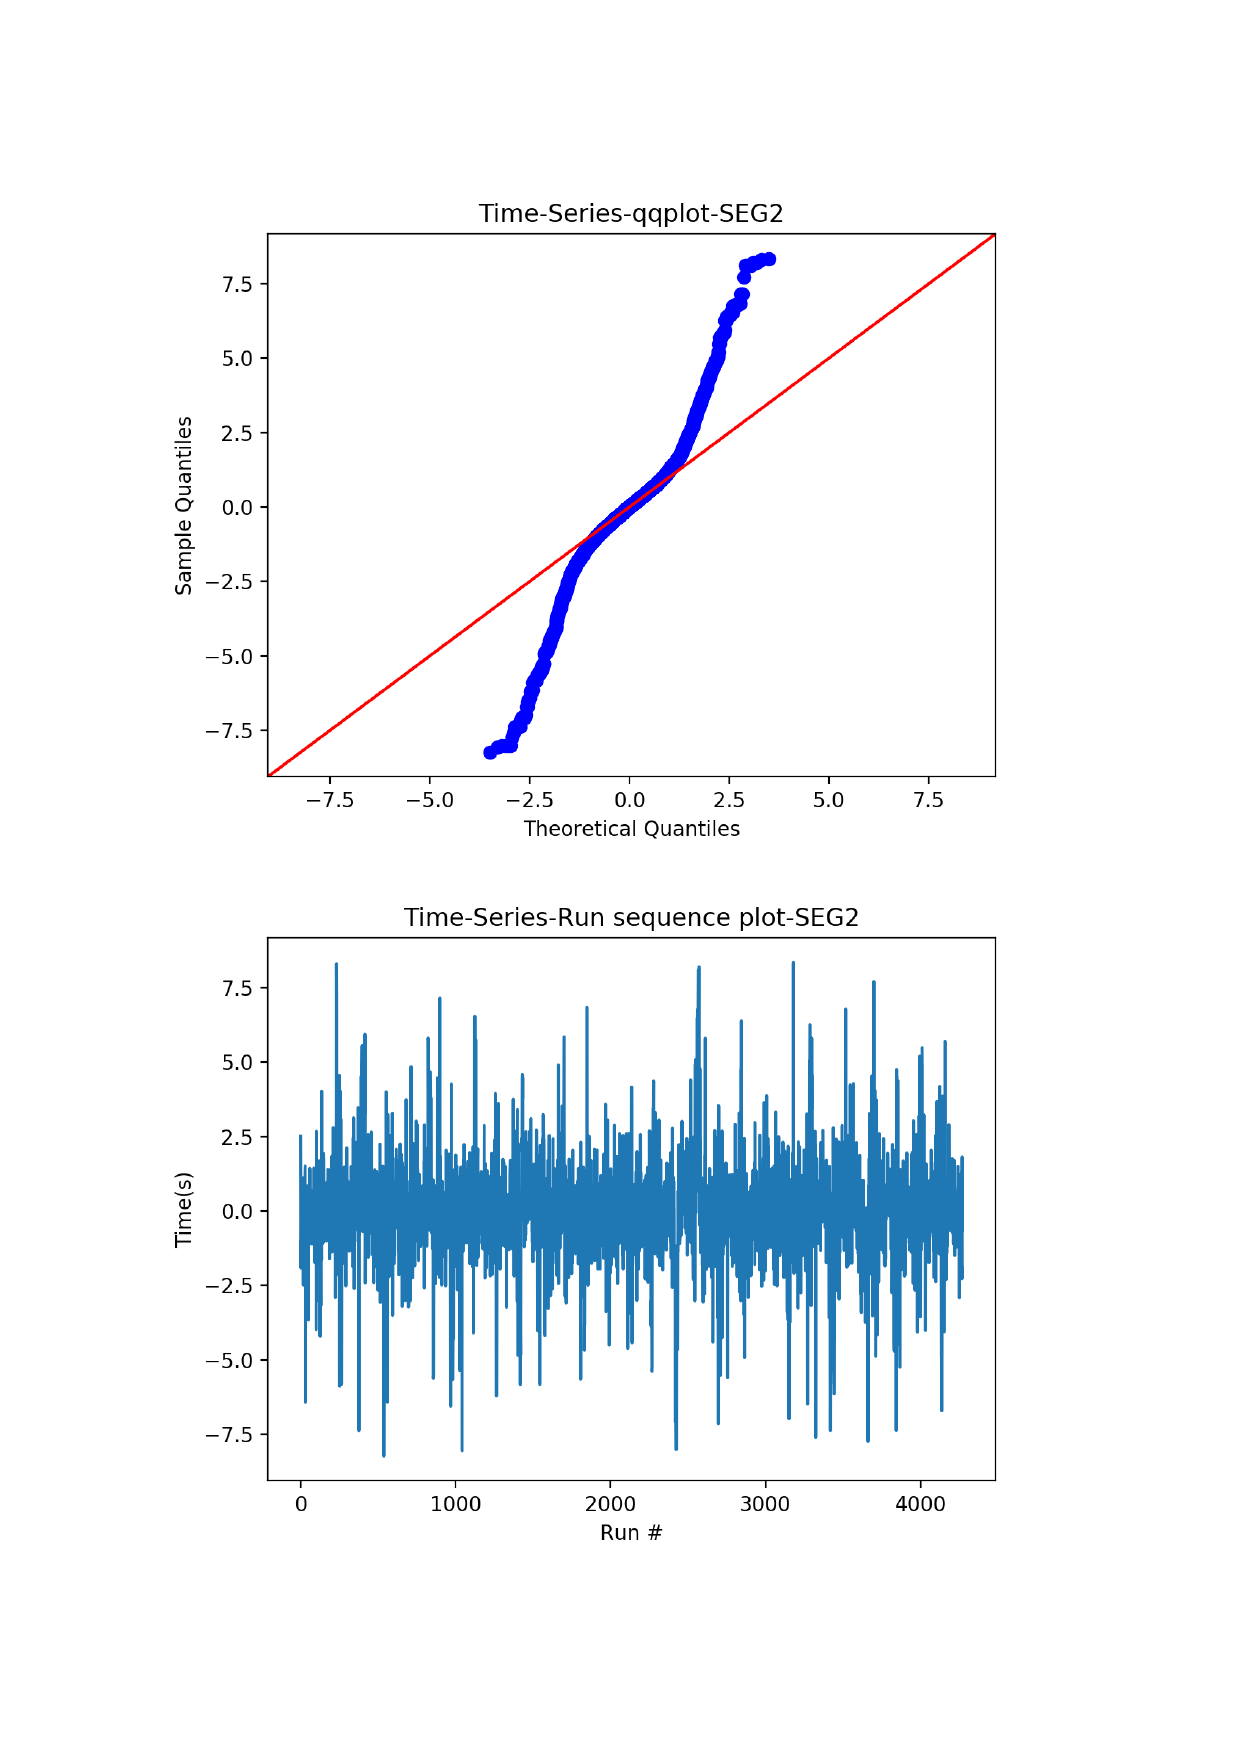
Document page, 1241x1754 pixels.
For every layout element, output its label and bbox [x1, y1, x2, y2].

picture [150, 150, 1089, 1558]
